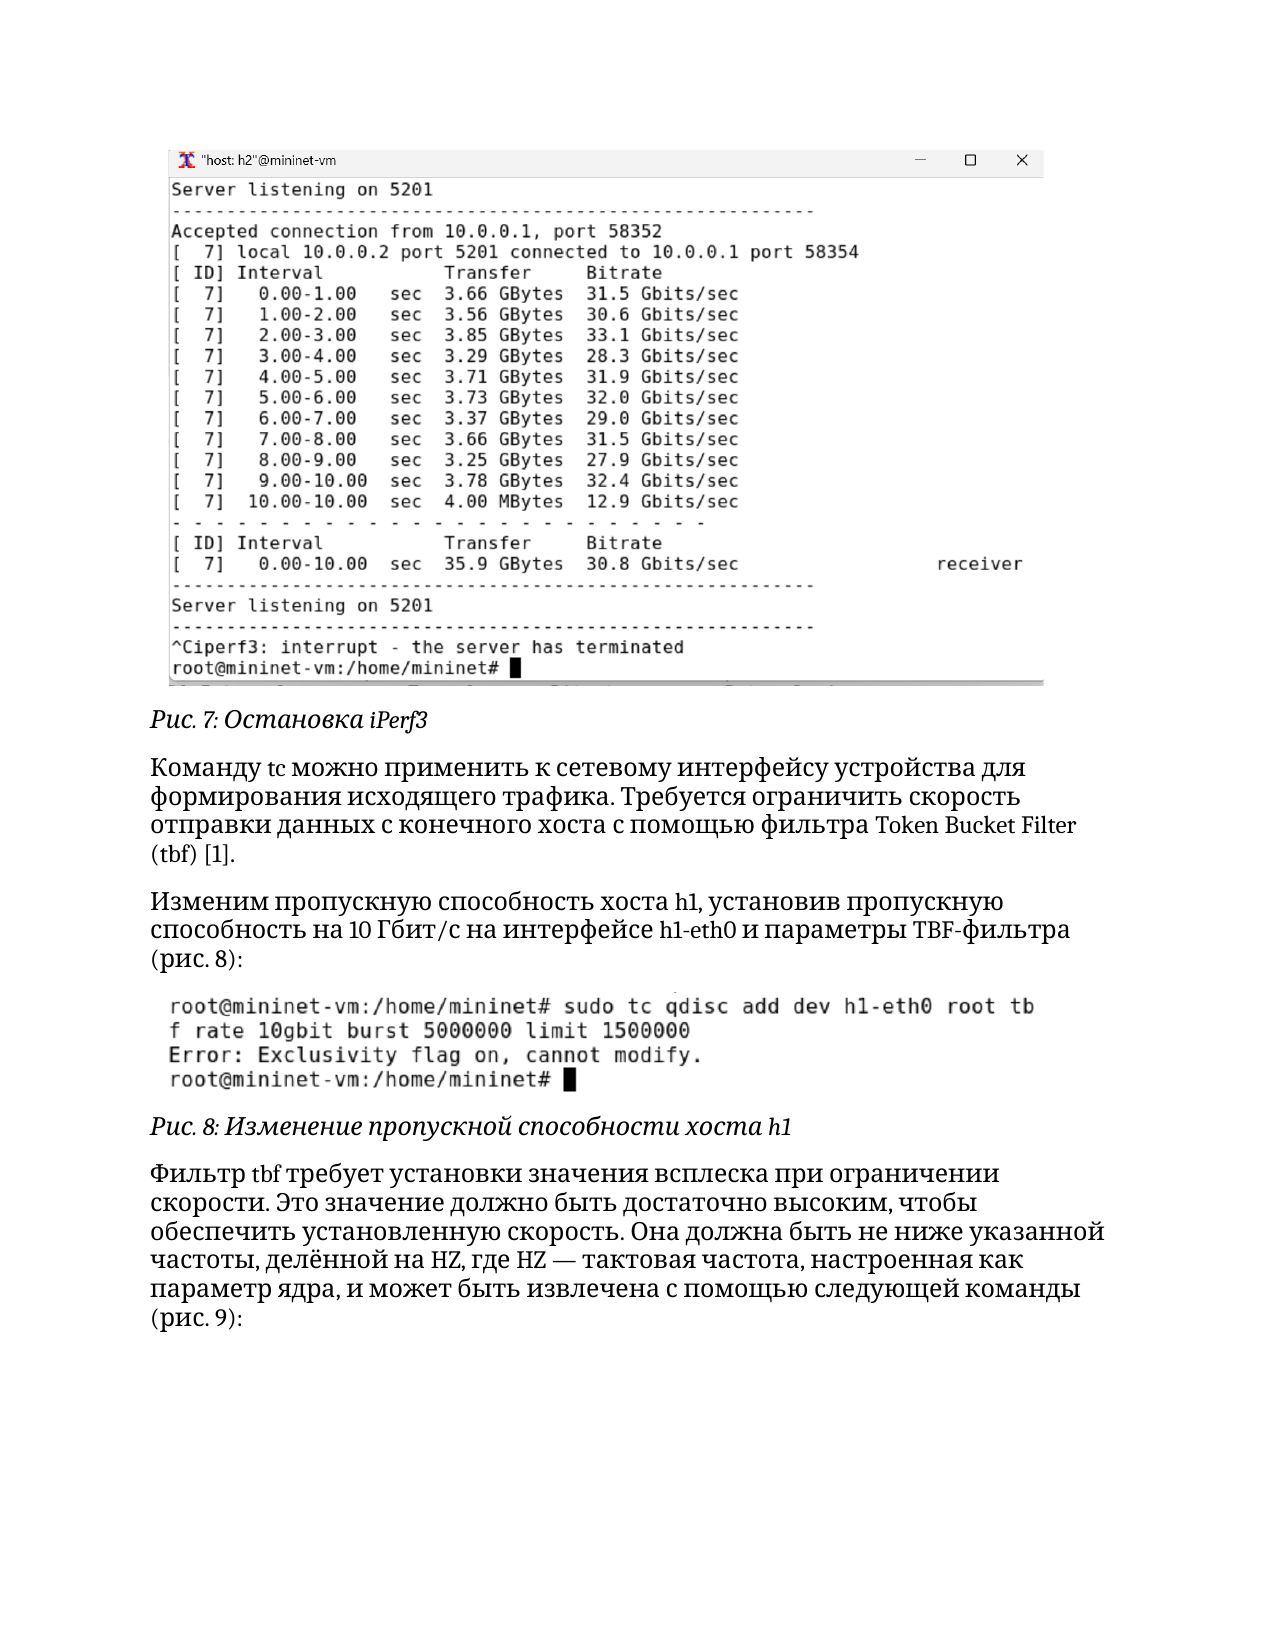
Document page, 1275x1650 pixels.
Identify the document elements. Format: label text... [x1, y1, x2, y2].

text Команду tc можно применить к сетевому интерфейсу устройства для формирования исходящего трафика. Требуется ограничить скорость отправки данных с конечного хоста с помощью фильтра Token Bucket Filter (tbf) [1]. [150, 754, 1125, 869]
text Рис. 8: Изменение пропускной способности хоста h1 [150, 1112, 1125, 1141]
picture [168, 150, 1044, 686]
text Рис. 7: Остановка iPerf3 [150, 706, 1125, 735]
picture [168, 992, 1044, 1092]
text Фильтр tbf требует установки значения всплеска при ограничении скорости. Это значение должно быть достаточно высоким, чтобы обеспечить установленную скорость. Она должна быть не ниже указанной частоты, делённой на HZ, где HZ — тактовая частота, настроенная как параметр ядра, и может быть извлечена с помощью следующей команды (рис. 9): [150, 1160, 1125, 1332]
text Изменим пропускную способность хоста h1, установив пропускную способность на 10 Гбит/с на интерфейсе h1-eth0 и параметры TBF-фильтра (рис. 8): [150, 887, 1125, 974]
